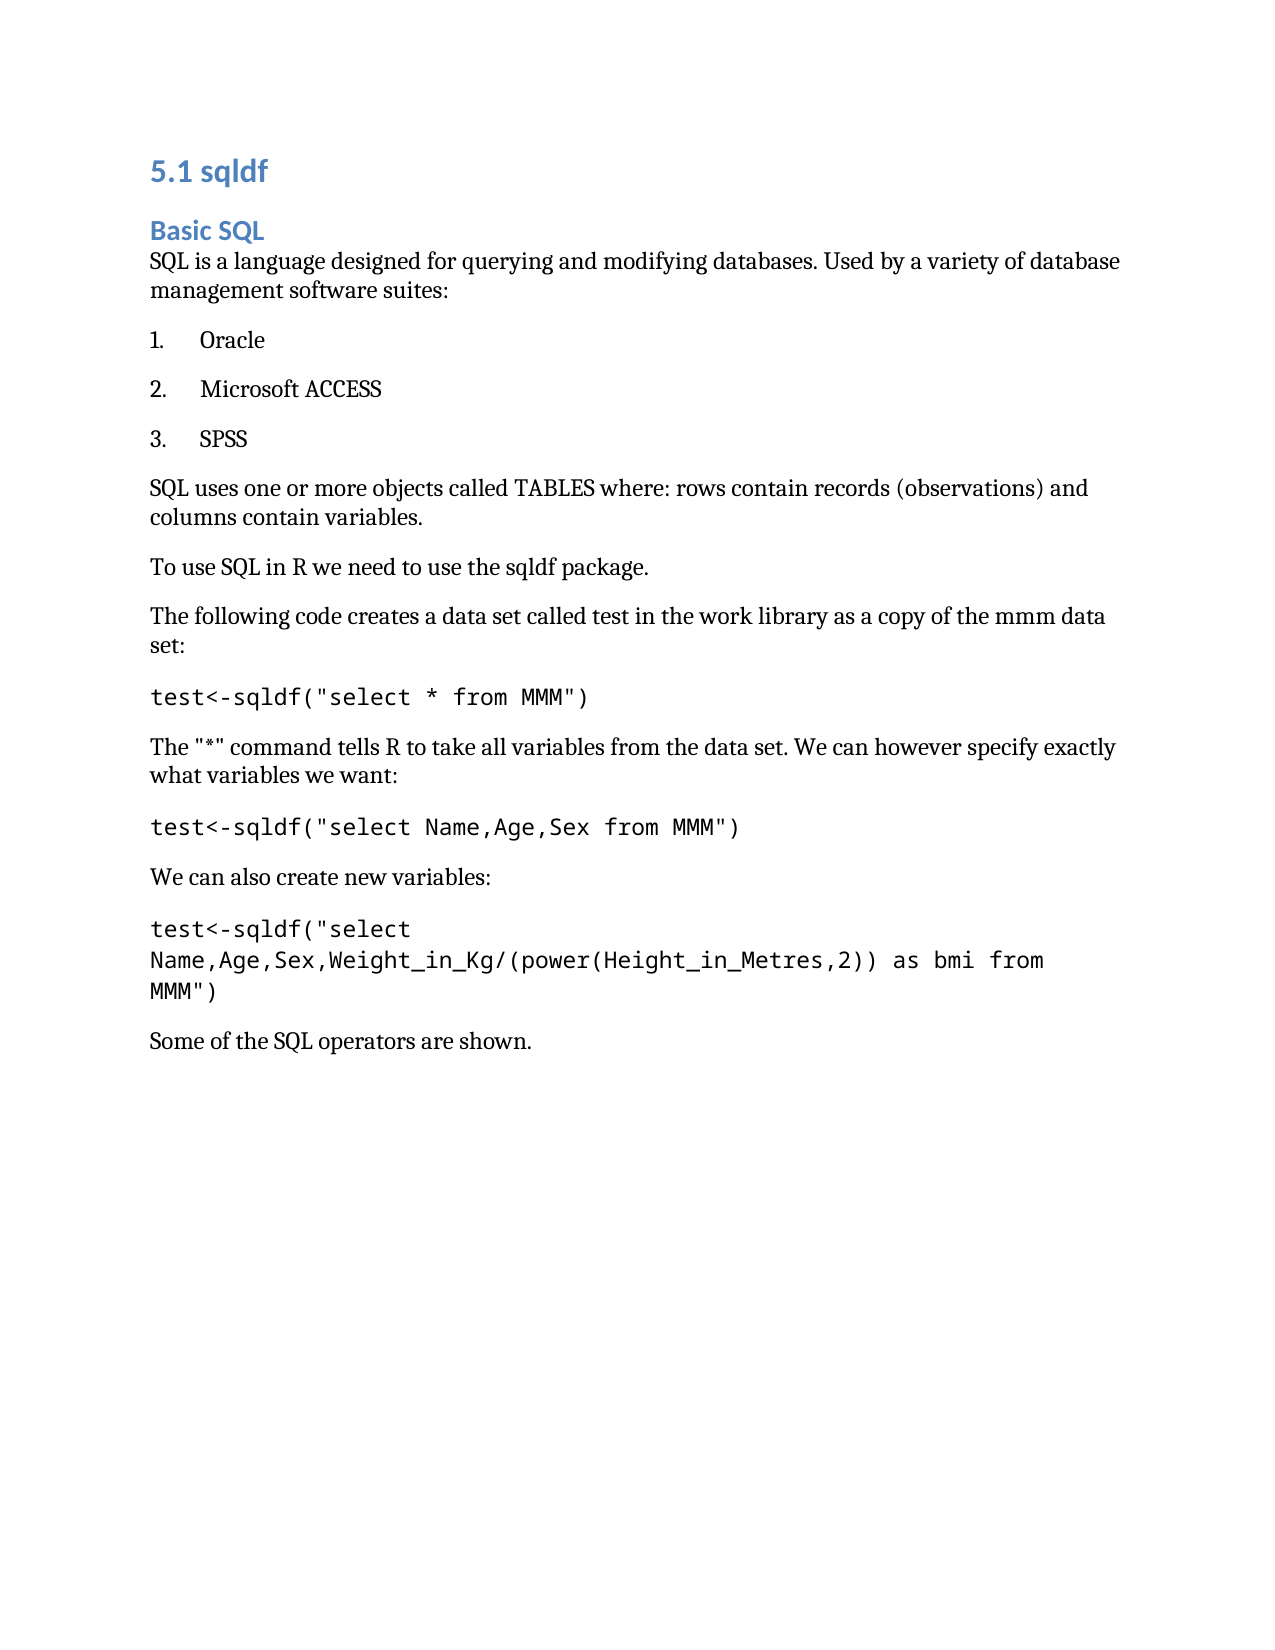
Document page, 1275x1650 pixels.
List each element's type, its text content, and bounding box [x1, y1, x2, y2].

text SQL is a language designed for querying and modifying databases. Used by a variety of database management software suites: [150, 247, 1125, 305]
text test<-sqldf("select * from MMM") [150, 681, 1125, 712]
list SPSS [150, 425, 1125, 453]
text We can also create new variables: [150, 863, 1125, 892]
text To use SQL in R we need to use the sqldf package. [150, 553, 1125, 581]
text test<-sqldf("select Name,Age,Sex from MMM") [150, 811, 1125, 842]
text The "*" command tells R to take all variables from the data set. We can however specify exactly what variables we want: [150, 733, 1125, 790]
text test<-sqldf("select Name,Age,Sex,Weight_in_Kg/(power(Height_in_Metres,2)) as bmi from MMM") [150, 913, 1125, 1006]
subtitle Basic SQL [150, 212, 1125, 247]
text Some of the SQL operators are shown. [150, 1027, 1125, 1056]
subtitle 5.1 sqldf [150, 150, 1125, 191]
list Microsoft ACCESS [150, 375, 1125, 404]
list Oracle [150, 326, 1125, 354]
text The following code creates a data set called test in the work library as a copy of the mmm data set: [150, 602, 1125, 660]
text SQL uses one or more objects called TABLES where: rows contain records (observations) and columns contain variables. [150, 474, 1125, 532]
